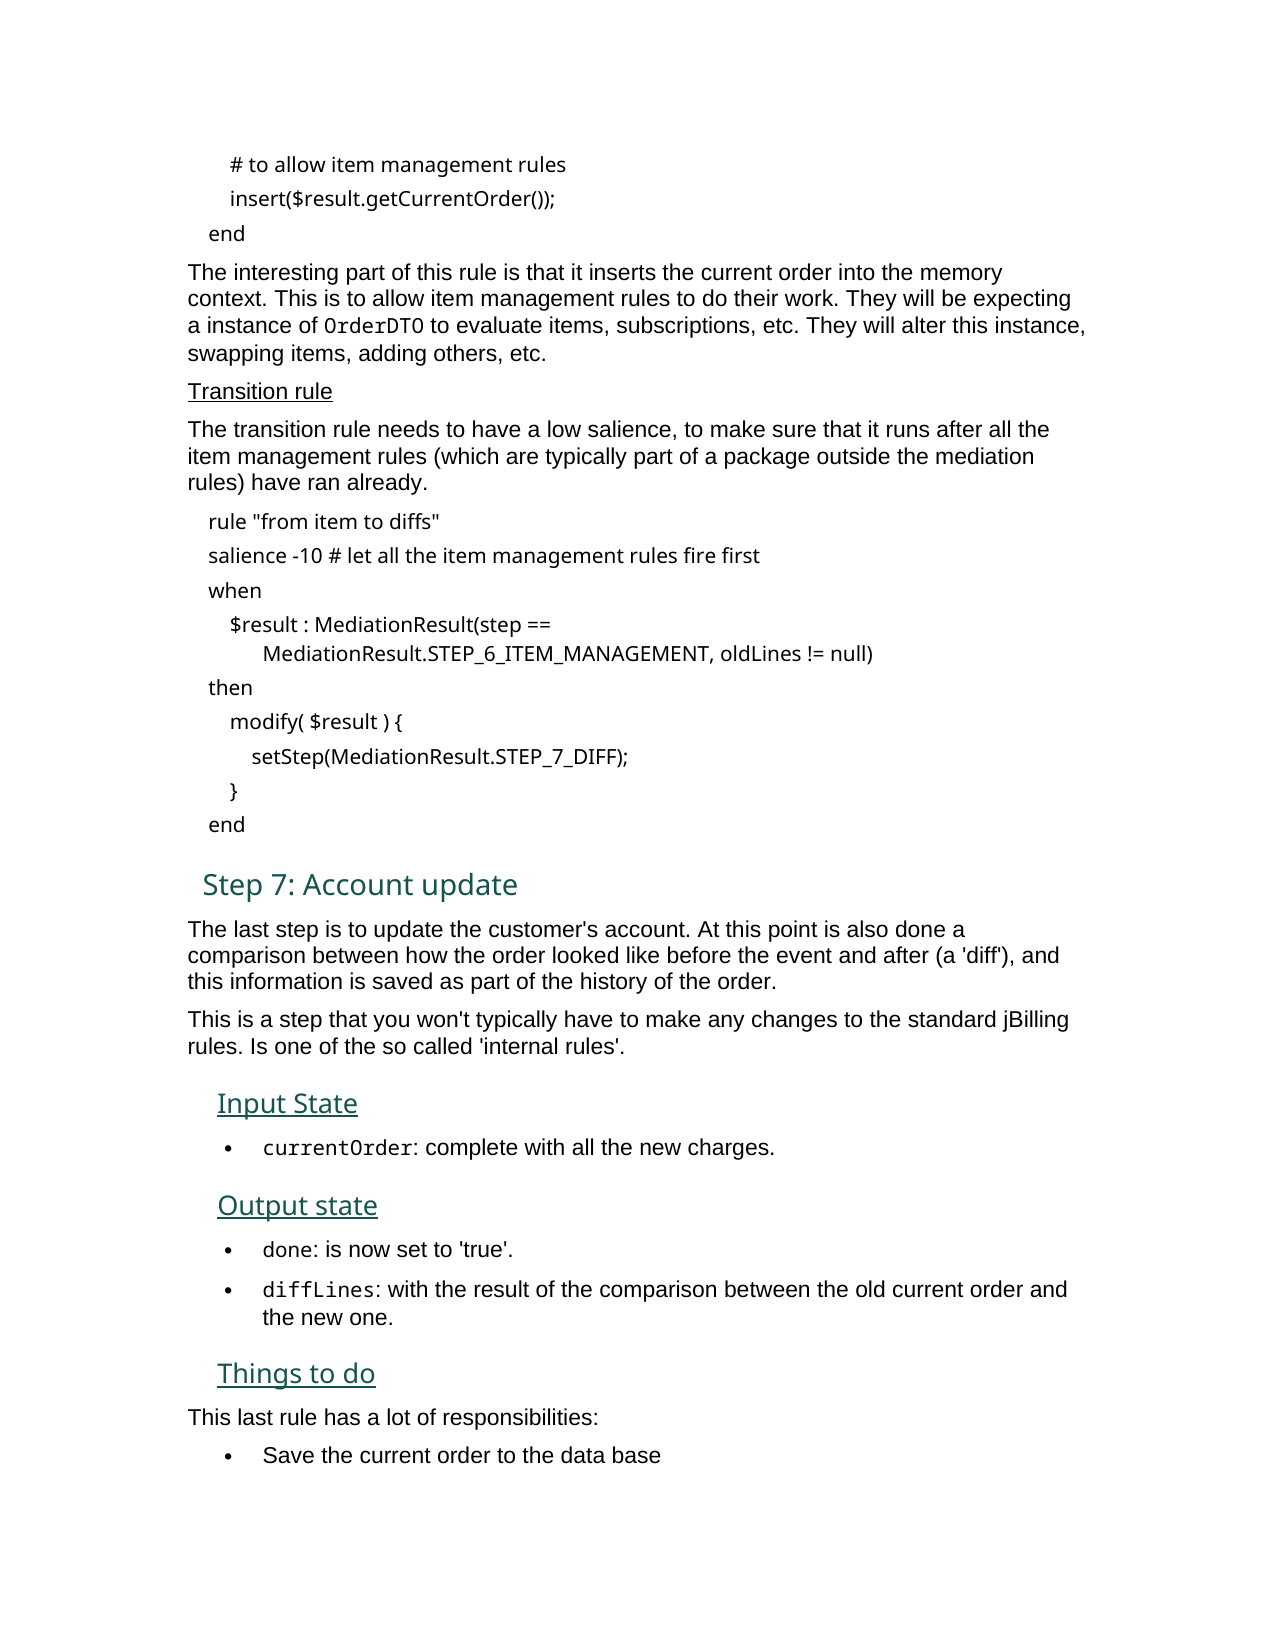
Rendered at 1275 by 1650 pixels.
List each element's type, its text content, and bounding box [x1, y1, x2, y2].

text Transition rule [187, 378, 1087, 404]
subtitle Input State [217, 1084, 1087, 1121]
list Save the current order to the data base [225, 1442, 1087, 1468]
text The transition rule needs to have a low salience, to make sure that it runs after all the item management rules (which are typically part of a package outside the mediation rules) have ran already. [187, 416, 1087, 495]
list done: is now set to 'true'. [225, 1235, 1087, 1263]
text modify( $result ) { [208, 707, 1067, 736]
text setStep(MediationResult.STEP_7_DIFF); [208, 742, 1067, 770]
subtitle Step 7: Account update [202, 864, 1087, 904]
text end [208, 811, 1067, 839]
text The interesting part of this rule is that it inserts the current order into the memory context. This is to allow item management rules to do their work. They will be expecting a instance of OrderDTO to evaluate items, subscriptions, etc. They will alter this instance, swapping items, adding others, etc. [187, 259, 1087, 366]
list diffLines: with the result of the comparison between the old current order and the new one. [225, 1275, 1087, 1330]
subtitle Output state [217, 1186, 1087, 1223]
text salience -10 # let all the item management rules fire first [208, 542, 1067, 570]
text $result : MediationResult(step == MediationResult.STEP_6_ITEM_MANAGEMENT, oldLines != null) [208, 610, 1067, 667]
text # to allow item management rules [208, 150, 1067, 178]
text This last rule has a lot of responsibilities: [187, 1403, 1087, 1430]
text end [208, 219, 1067, 247]
subtitle Things to do [217, 1355, 1087, 1392]
text } [208, 776, 1067, 805]
list currentOrder: complete with all the new charges. [225, 1133, 1087, 1161]
text The last step is to update the customer's account. At this point is also done a comparison between how the order looked like before the event and after (a 'diff'), and this information is saved as part of the history of the order. [187, 916, 1087, 994]
text This is a step that you won't typically have to make any changes to the standard jBilling rules. Is one of the so called 'internal rules'. [187, 1006, 1087, 1059]
text then [208, 673, 1067, 702]
text when [208, 576, 1067, 604]
text rule "from item to diffs" [208, 507, 1067, 536]
text insert($result.getCurrentOrder()); [208, 184, 1067, 213]
